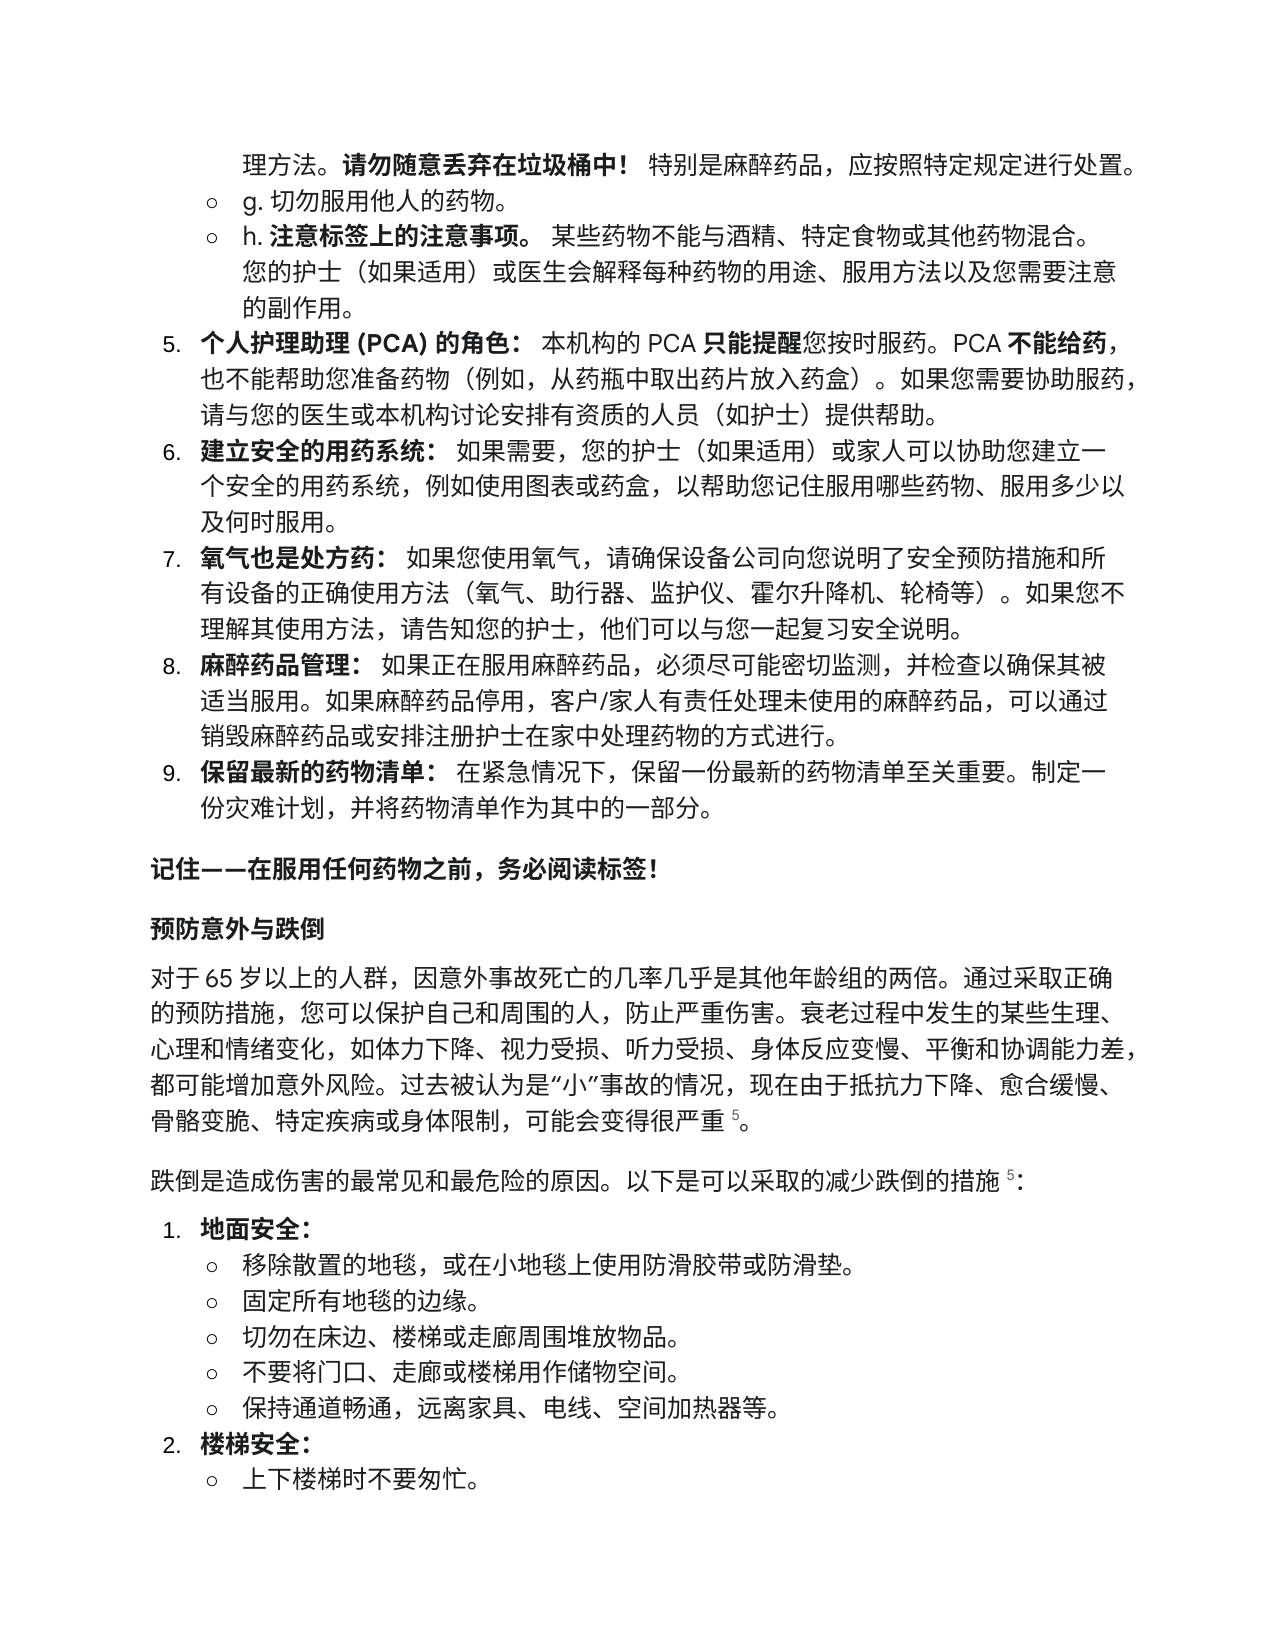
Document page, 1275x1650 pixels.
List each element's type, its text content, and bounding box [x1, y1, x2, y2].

text 对于65岁以上的人群，因意外事故死亡的几率几乎是其他年龄组的两倍。通过采取正确的预防措施，您可以保护自己和周围的人，防止严重伤害。衰老过程中发生的某些生理、心理和情绪变化，如体力下降、视力受损、听力受损、身体反应变慢、平衡和协调能力差，都可能增加意外风险。过去被认为是“小”事故的情况，现在由于抵抗力下降、愈合缓慢、骨骼变脆、特定疾病或身体限制，可能会变得很严重 5。 [150, 963, 1125, 1137]
list 切勿在床边、楼梯或走廊周围堆放物品。 [205, 1322, 1125, 1353]
list 保留最新的药物清单： 在紧急情况下，保留一份最新的药物清单至关重要。制定一份灾难计划，并将药物清单作为其中的一部分。 [162, 757, 1125, 824]
list 氧气也是处方药： 如果您使用氧气，请确保设备公司向您说明了安全预防措施和所有设备的正确使用方法（氧气、助行器、监护仪、霍尔升降机、轮椅等）。如果您不理解其使用方法，请告知您的护士，他们可以与您一起复习安全说明。 [162, 543, 1125, 646]
list 建立安全的用药系统： 如果需要，您的护士（如果适用）或家人可以协助您建立一个安全的用药系统，例如使用图表或药盒，以帮助您记住服用哪些药物、服用多少以及何时服用。 [162, 436, 1125, 539]
list 移除散置的地毯，或在小地毯上使用防滑胶带或防滑垫。 [205, 1250, 1125, 1282]
list 不要将门口、走廊或楼梯用作储物空间。 [205, 1358, 1125, 1389]
list 固定所有地毯的边缘。 [205, 1286, 1125, 1317]
list 保持通道畅通，远离家具、电线、空间加热器等。 [205, 1393, 1125, 1425]
list 上下楼梯时不要匆忙。 [205, 1465, 1125, 1496]
list 楼梯安全： [162, 1429, 1125, 1460]
text 跌倒是造成伤害的最常见和最危险的原因。以下是可以采取的减少跌倒的措施 5： [150, 1166, 1125, 1198]
list g. 切勿服用他人的药物。 [205, 186, 1125, 217]
list 麻醉药品管理： 如果正在服用麻醉药品，必须尽可能密切监测，并检查以确保其被适当服用。如果麻醉药品停用，客户/家人有责任处理未使用的麻醉药品，可以通过销毁麻醉药品或安排注册护士在家中处理药物的方式进行。 [162, 650, 1125, 753]
list 地面安全： [162, 1215, 1125, 1246]
list 个人护理助理 (PCA) 的角色： 本机构的 PCA 只能提醒您按时服药。PCA 不能给药，也不能帮助您准备药物（例如，从药瓶中取出药片放入药盒）。如果您需要协助服药，请与您的医生或本机构讨论安排有资质的人员（如护士）提供帮助。 [162, 329, 1125, 431]
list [205, 150, 1125, 181]
subtitle 预防意外与跌倒 [150, 914, 1125, 946]
list h. 注意标签上的注意事项。 某些药物不能与酒精、特定食物或其他药物混合。您的护士（如果适用）或医生会解释每种药物的用途、服用方法以及您需要注意的副作用。 [205, 221, 1125, 324]
text 记住——在服用任何药物之前，务必阅读标签！ [150, 854, 1125, 885]
